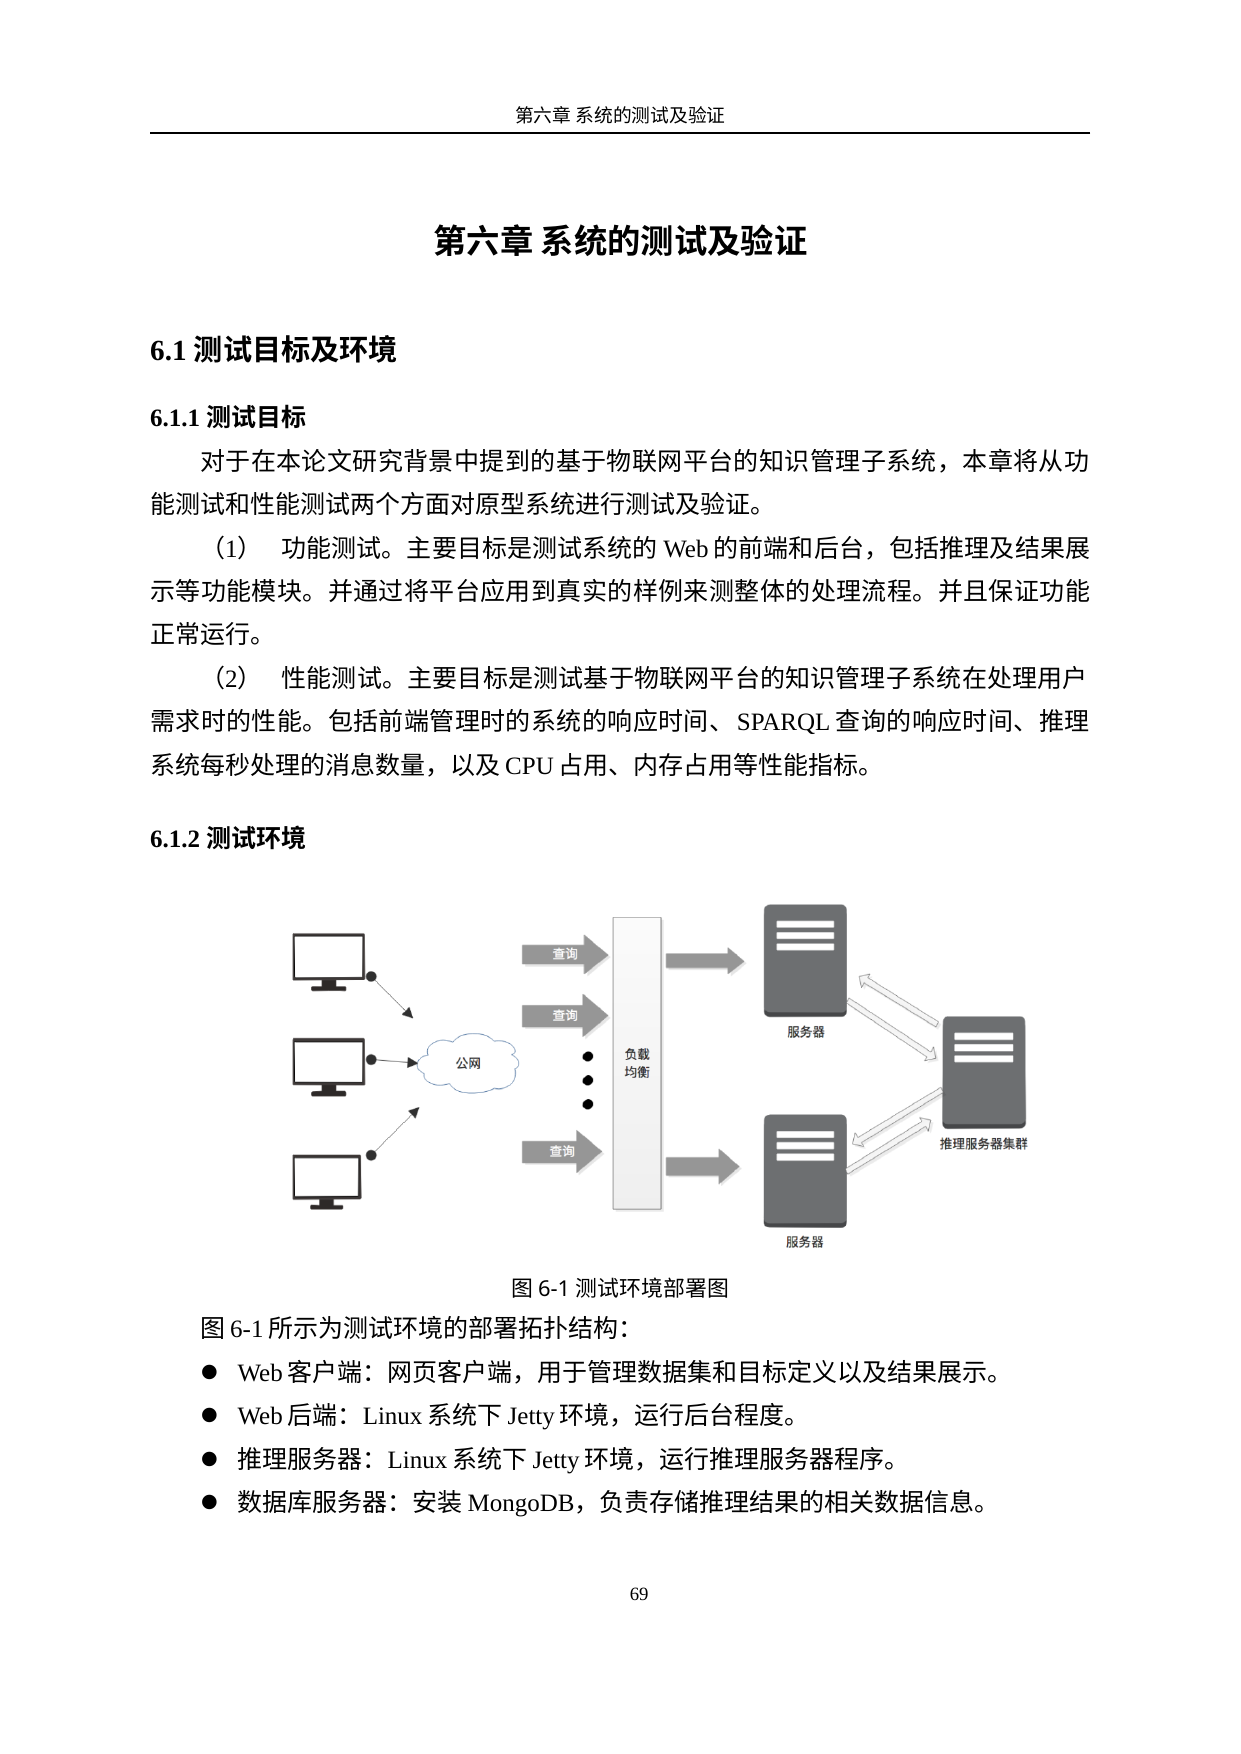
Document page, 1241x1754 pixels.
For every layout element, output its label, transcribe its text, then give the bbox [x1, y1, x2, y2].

subtitle 6.1 测试目标及环境 [150, 327, 1090, 368]
text 图6-1 测试环境部署图 [150, 1271, 1090, 1302]
list Web后端：Linux系统下Jetty环境，运行后台程度。 [150, 1396, 1090, 1432]
list 数据库服务器：安装MongoDB，负责存储推理结果的相关数据信息。 [150, 1482, 1090, 1519]
subtitle 6.1.1 测试目标 [150, 393, 1090, 435]
list 功能测试。主要目标是测试系统的Web的前端和后台，包括推理及结果展示等功能模块。并通过将平台应用到真实的样例来测整体的处理流程。并且保证功能正常运行。 [150, 528, 1090, 651]
list Web客户端：网页客户端，用于管理数据集和目标定义以及结果展示。 [150, 1352, 1090, 1388]
text 图6-1所示为测试环境的部署拓扑结构： [150, 1309, 1090, 1345]
subtitle 第六章 系统的测试及验证 [150, 220, 1090, 262]
list 性能测试。主要目标是测试基于物联网平台的知识管理子系统在处理用户需求时的性能。包括前端管理时的系统的响应时间、SPARQL查询的响应时间、推理系统每秒处理的消息数量，以及CPU占用、内存占用等性能指标。 [150, 658, 1090, 782]
text 对于在本论文研究背景中提到的基于物联网平台的知识管理子系统，本章将从功能测试和性能测试两个方面对原型系统进行测试及验证。 [150, 441, 1090, 521]
subtitle 6.1.2 测试环境 [150, 814, 1090, 855]
list 推理服务器：Linux系统下Jetty环境，运行推理服务器程序。 [150, 1439, 1090, 1475]
picture [253, 861, 1037, 1265]
